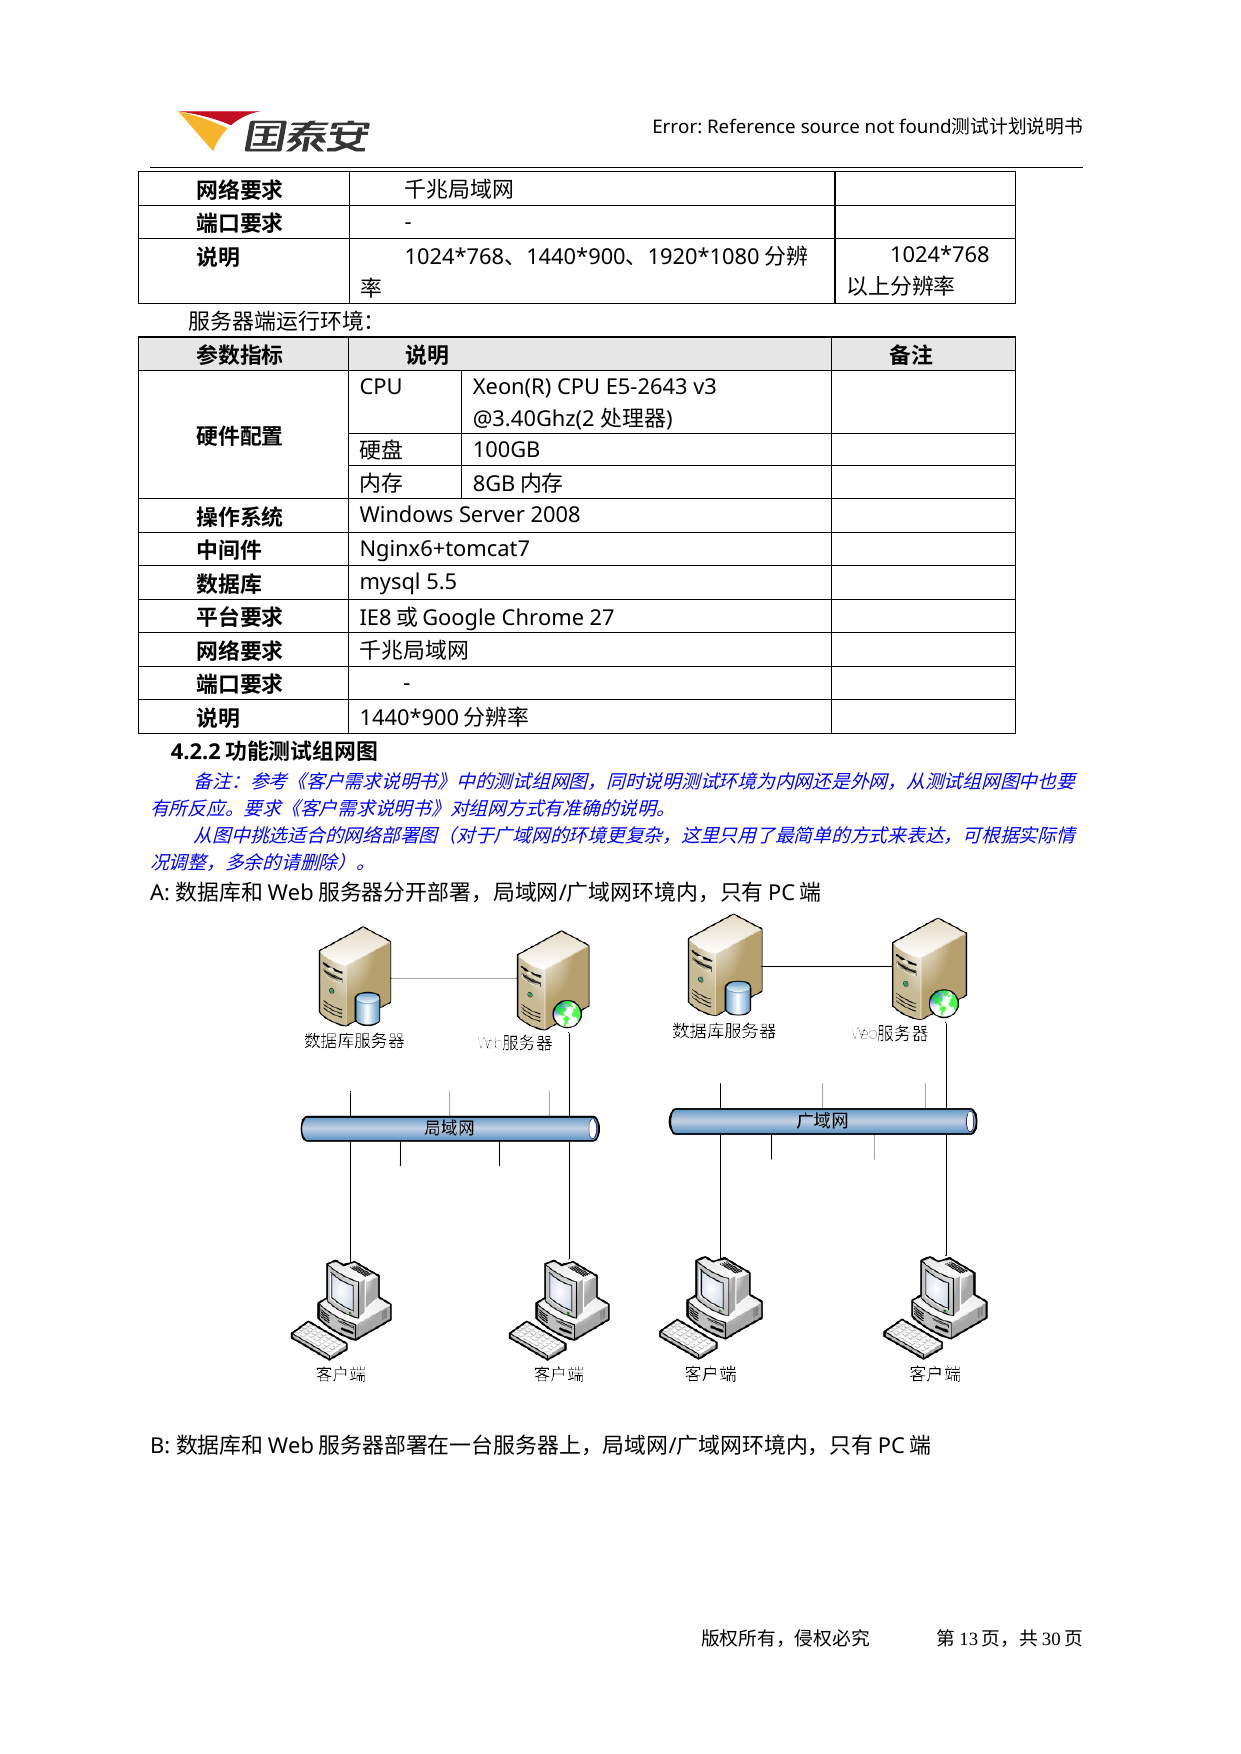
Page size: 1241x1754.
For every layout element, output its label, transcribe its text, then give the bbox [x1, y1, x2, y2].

table_cell 千兆局域网 [349, 633, 831, 666]
table_cell 100GB [462, 434, 831, 465]
text 服务器端运行环境： [150, 304, 1083, 336]
table_header 备注 [832, 338, 1015, 370]
table_cell Xeon(R) CPU E5-2643 v3 @3.40Ghz(2 处理器) [462, 371, 831, 432]
text A: 数据库和Web服务器分开部署，局域网/广域网环境内，只有PC端 [150, 875, 1083, 908]
table_cell [832, 633, 1015, 666]
table_header 参数指标 [139, 338, 348, 370]
table_cell 1440*900分辨率 [349, 700, 831, 733]
table_cell [832, 600, 1015, 632]
table_cell 操作系统 [139, 499, 348, 532]
table_cell 8GB内存 [462, 466, 831, 498]
table_cell 网络要求 [139, 172, 349, 205]
table_cell 说明 [139, 700, 348, 733]
table_cell 端口要求 [139, 206, 349, 238]
table_cell [832, 434, 1015, 465]
table_cell 硬件配置 [139, 371, 348, 498]
table_cell IE8或Google Chrome 27 [349, 600, 831, 632]
table_cell CPU [349, 371, 461, 432]
table_cell 中间件 [139, 533, 348, 565]
table_cell 端口要求 [139, 667, 348, 699]
table_cell 数据库 [139, 566, 348, 599]
table_cell 网络要求 [139, 633, 348, 666]
table_cell 平台要求 [139, 600, 348, 632]
table_cell [836, 172, 1015, 205]
table_cell 内存 [349, 466, 461, 498]
table_cell 1024*768、1440*900、1920*1080分辨率 [350, 239, 834, 303]
text 从图中挑选适合的网络部署图（对于广域网的环境更复杂，这里只用了最简单的方式来表达，可根据实际情况调整，多余的请删除）。 [150, 821, 1083, 875]
subtitle 4.2.2功能测试组网图 [171, 734, 1083, 766]
table_cell Windows Server 2008 [349, 499, 831, 532]
picture [150, 88, 393, 163]
table_cell [832, 667, 1015, 699]
table_cell 千兆局域网 [350, 172, 834, 205]
table_cell 说明 [139, 239, 349, 303]
table_cell [832, 700, 1015, 733]
table_cell Nginx6+tomcat7 [349, 533, 831, 565]
table_cell [836, 206, 1015, 238]
table_cell [832, 566, 1015, 599]
table_cell 1024*768以上分辨率 [836, 239, 1015, 303]
text 备注：参考《客户需求说明书》中的测试组网图，同时说明测试环境为内网还是外网，从测试组网图中也要有所反应。要求《客户需求说明书》对组网方式有准确的说明。 [150, 766, 1083, 821]
table_cell mysql 5.5 [349, 566, 831, 599]
table_cell [832, 499, 1015, 532]
table_cell [832, 533, 1015, 565]
table_cell - [349, 667, 831, 699]
table_cell [832, 371, 1015, 432]
text B: 数据库和Web服务器部署在一台服务器上，局域网/广域网环境内，只有PC端 [150, 1428, 1083, 1460]
table_cell 硬盘 [349, 434, 461, 465]
table_cell [832, 466, 1015, 498]
table_header 说明 [349, 338, 831, 370]
table_cell - [350, 206, 834, 238]
